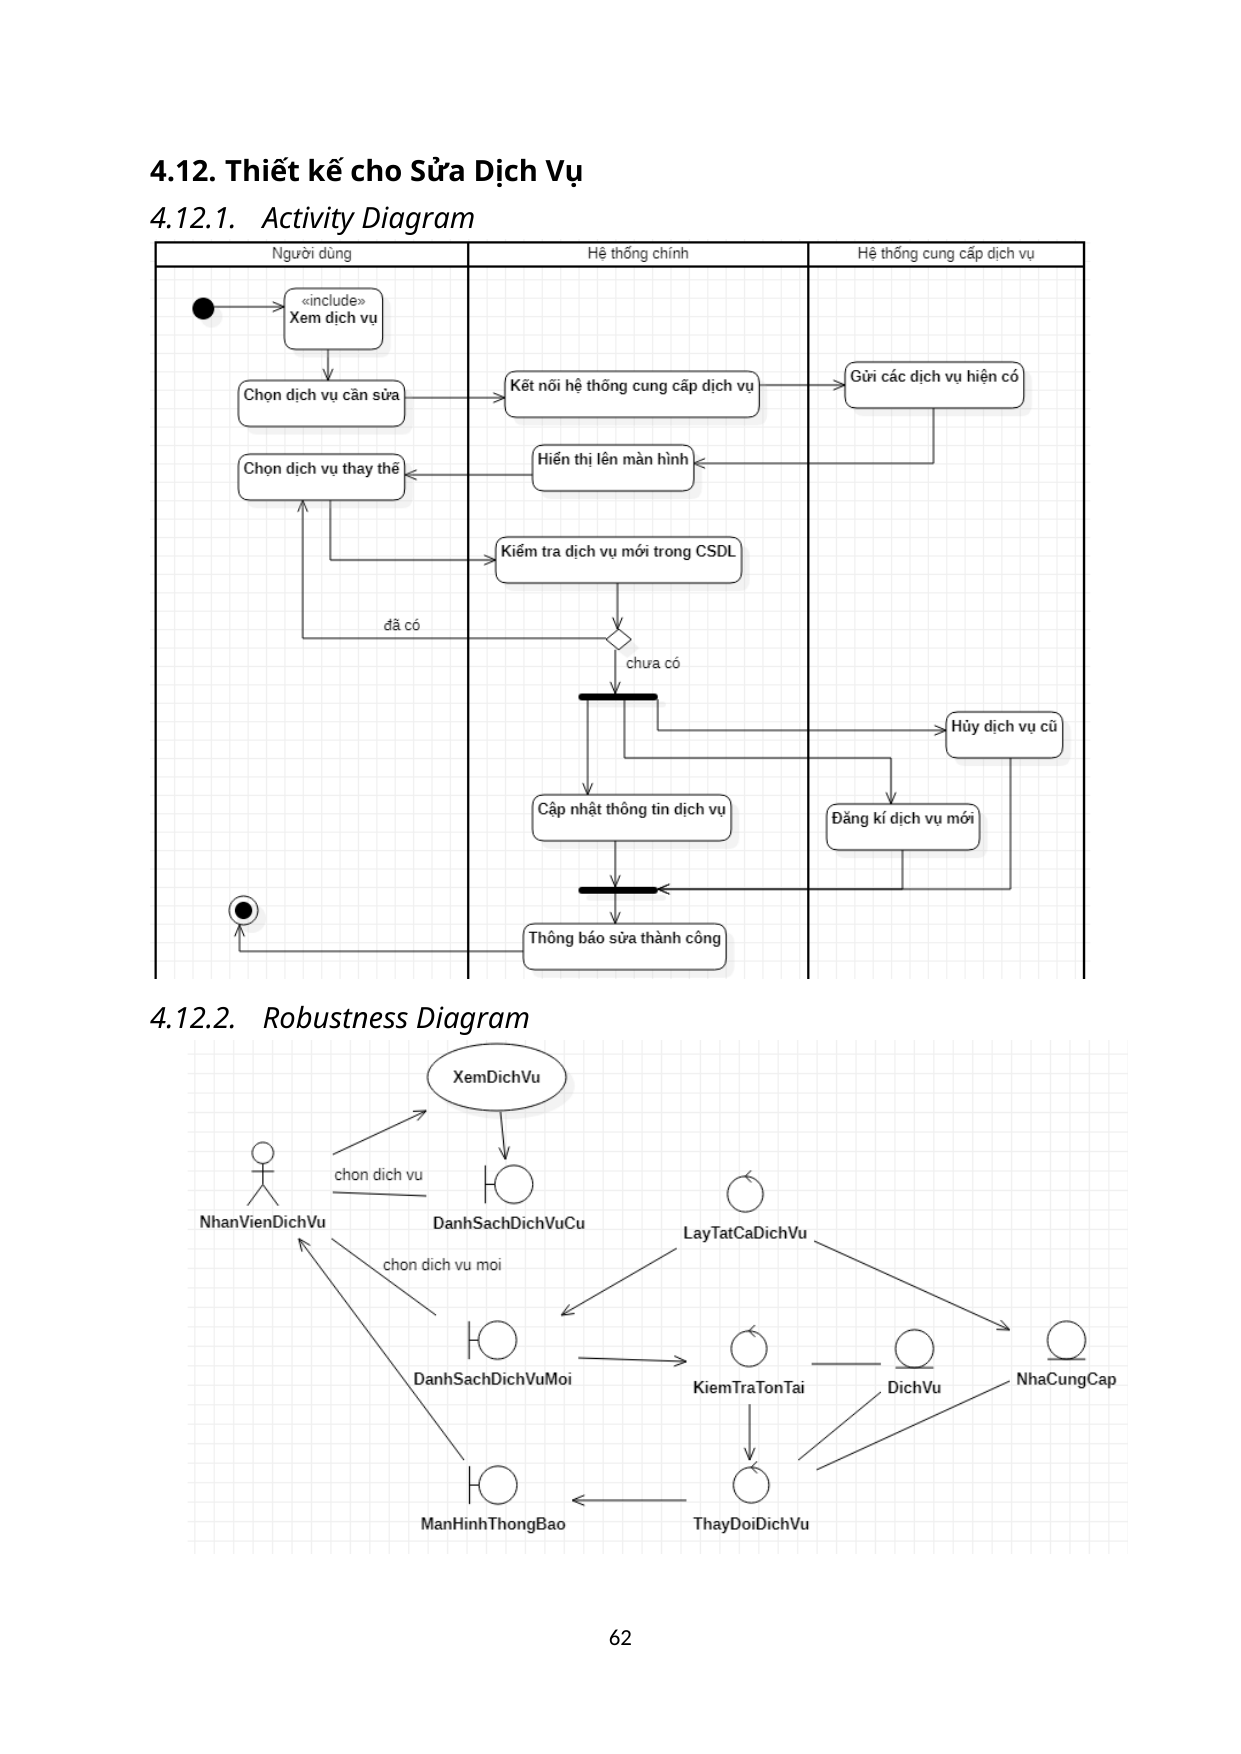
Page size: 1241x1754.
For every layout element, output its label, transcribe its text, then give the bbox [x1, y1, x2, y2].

text Robustness Diagram [150, 997, 1090, 1037]
text Activity Diagram [150, 197, 1090, 237]
text Thiết kế cho Sửa Dịch Vụ [150, 150, 1090, 190]
picture [187, 1040, 1128, 1554]
picture [150, 239, 1091, 979]
